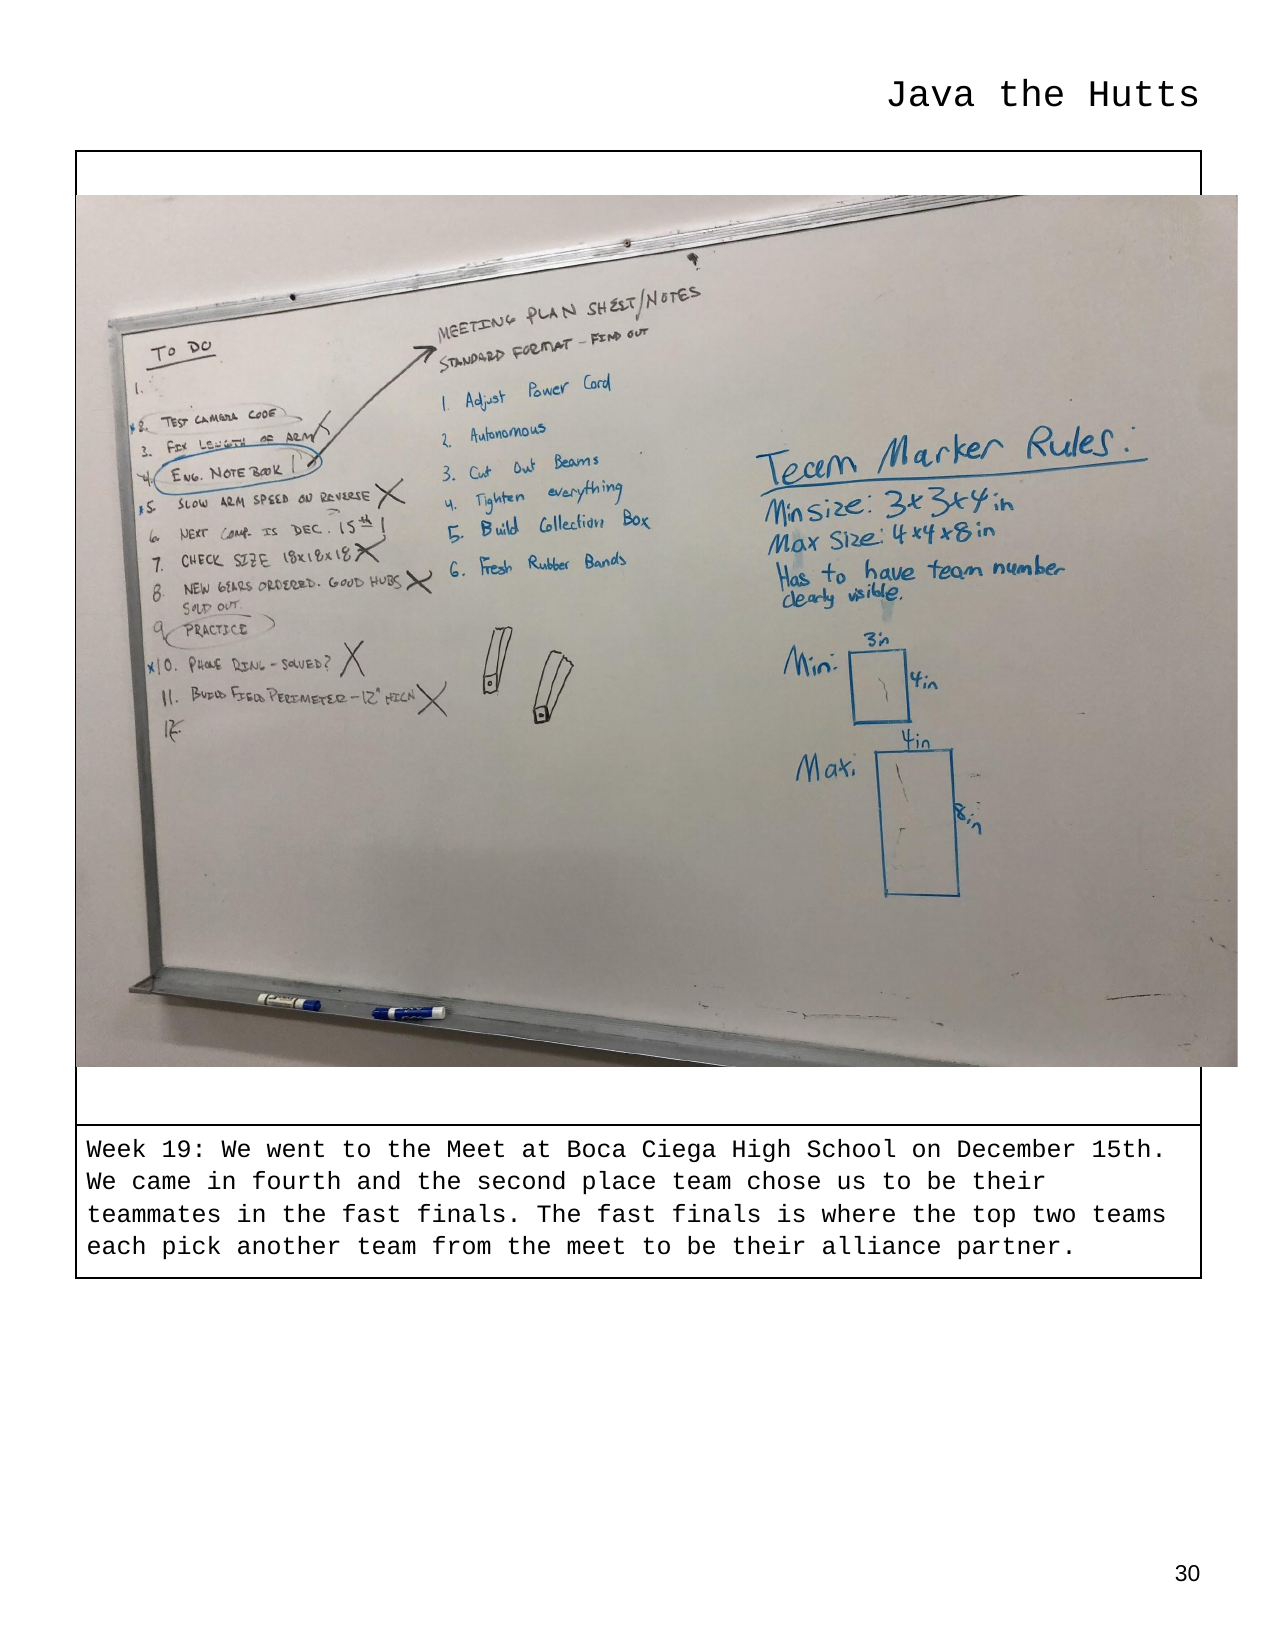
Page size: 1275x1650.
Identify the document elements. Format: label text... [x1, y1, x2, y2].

table_header [77, 152, 1200, 195]
table_cell Week 19: We went to the Meet at Boca Ciega High School on December 15th. We came in fourth and the second place team chose us to be their teammates in the fast finals. The fast finals is where the top two teams each pick another team from the meet to be their alliance partner. [77, 1126, 1200, 1277]
table_header [77, 1067, 1200, 1124]
picture [76, 195, 1238, 1067]
